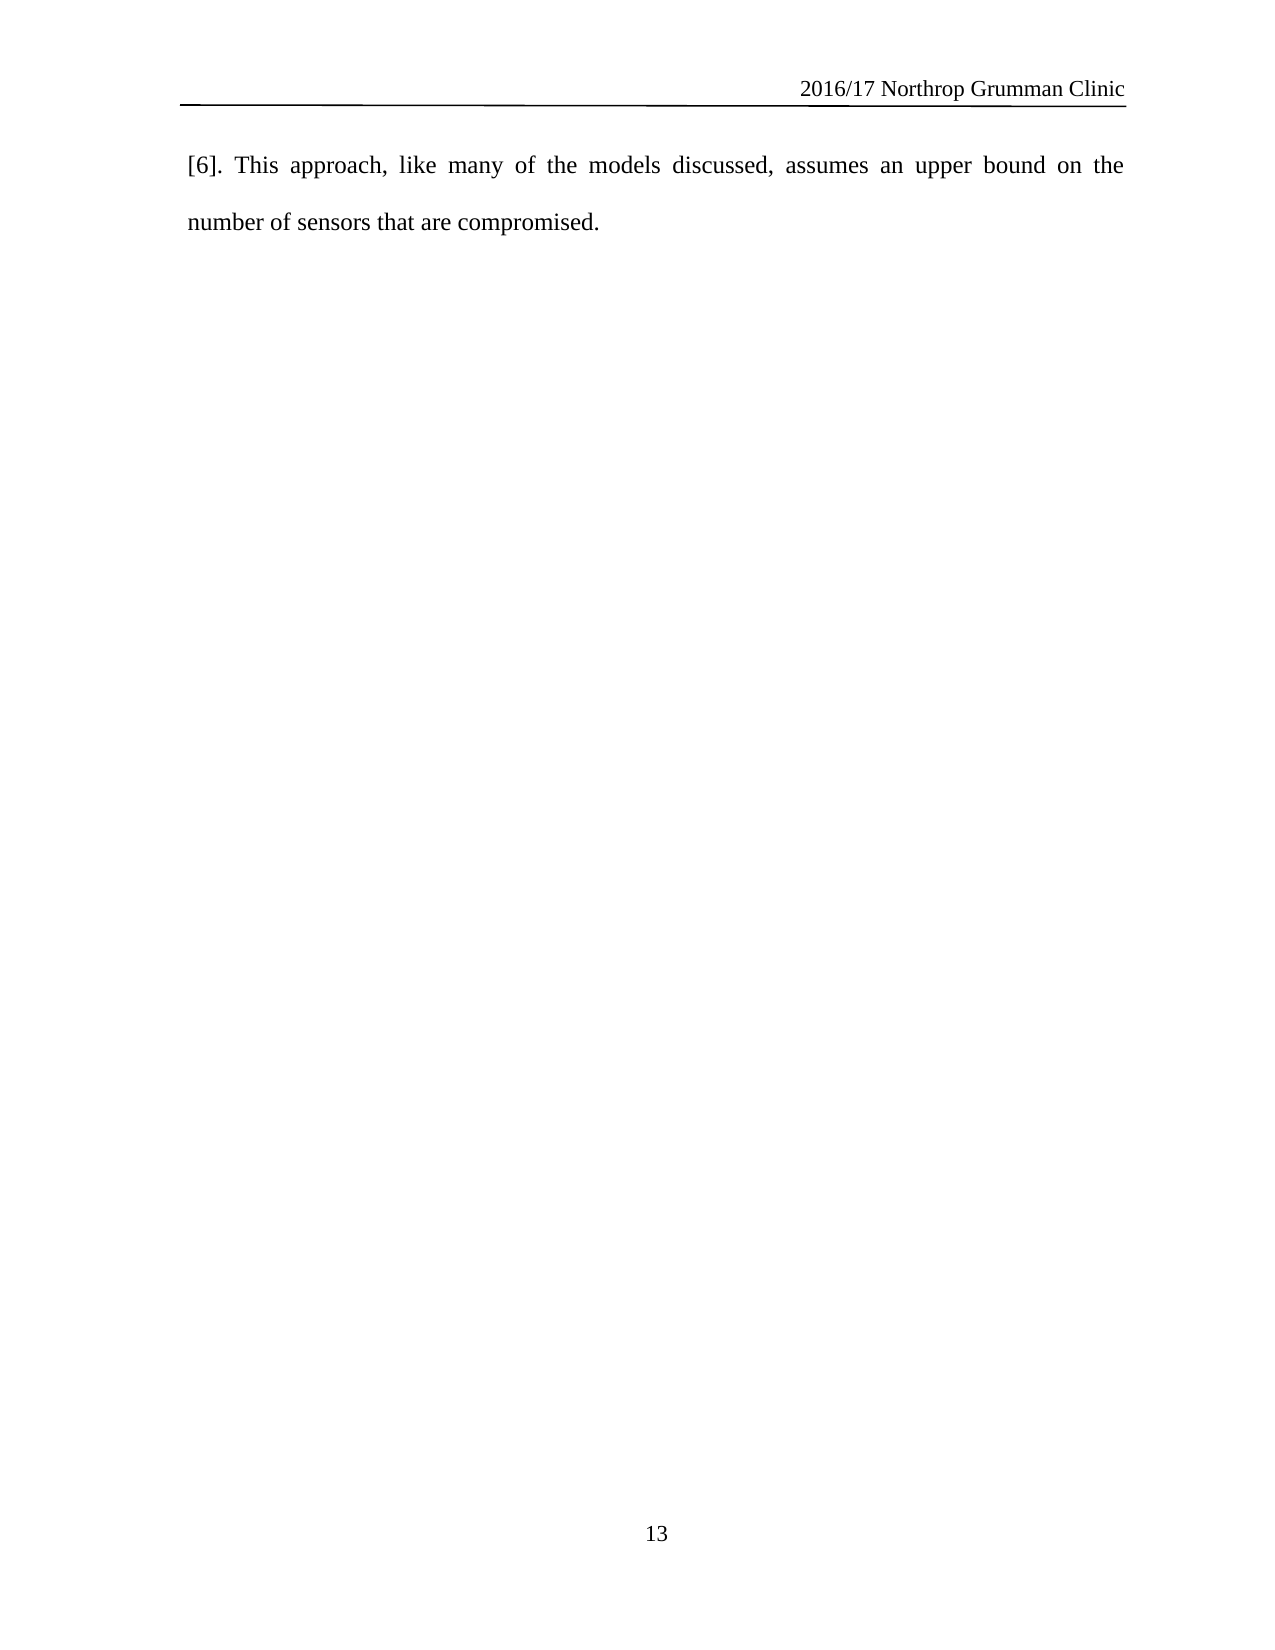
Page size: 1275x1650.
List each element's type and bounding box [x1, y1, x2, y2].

text [187, 150, 1125, 236]
